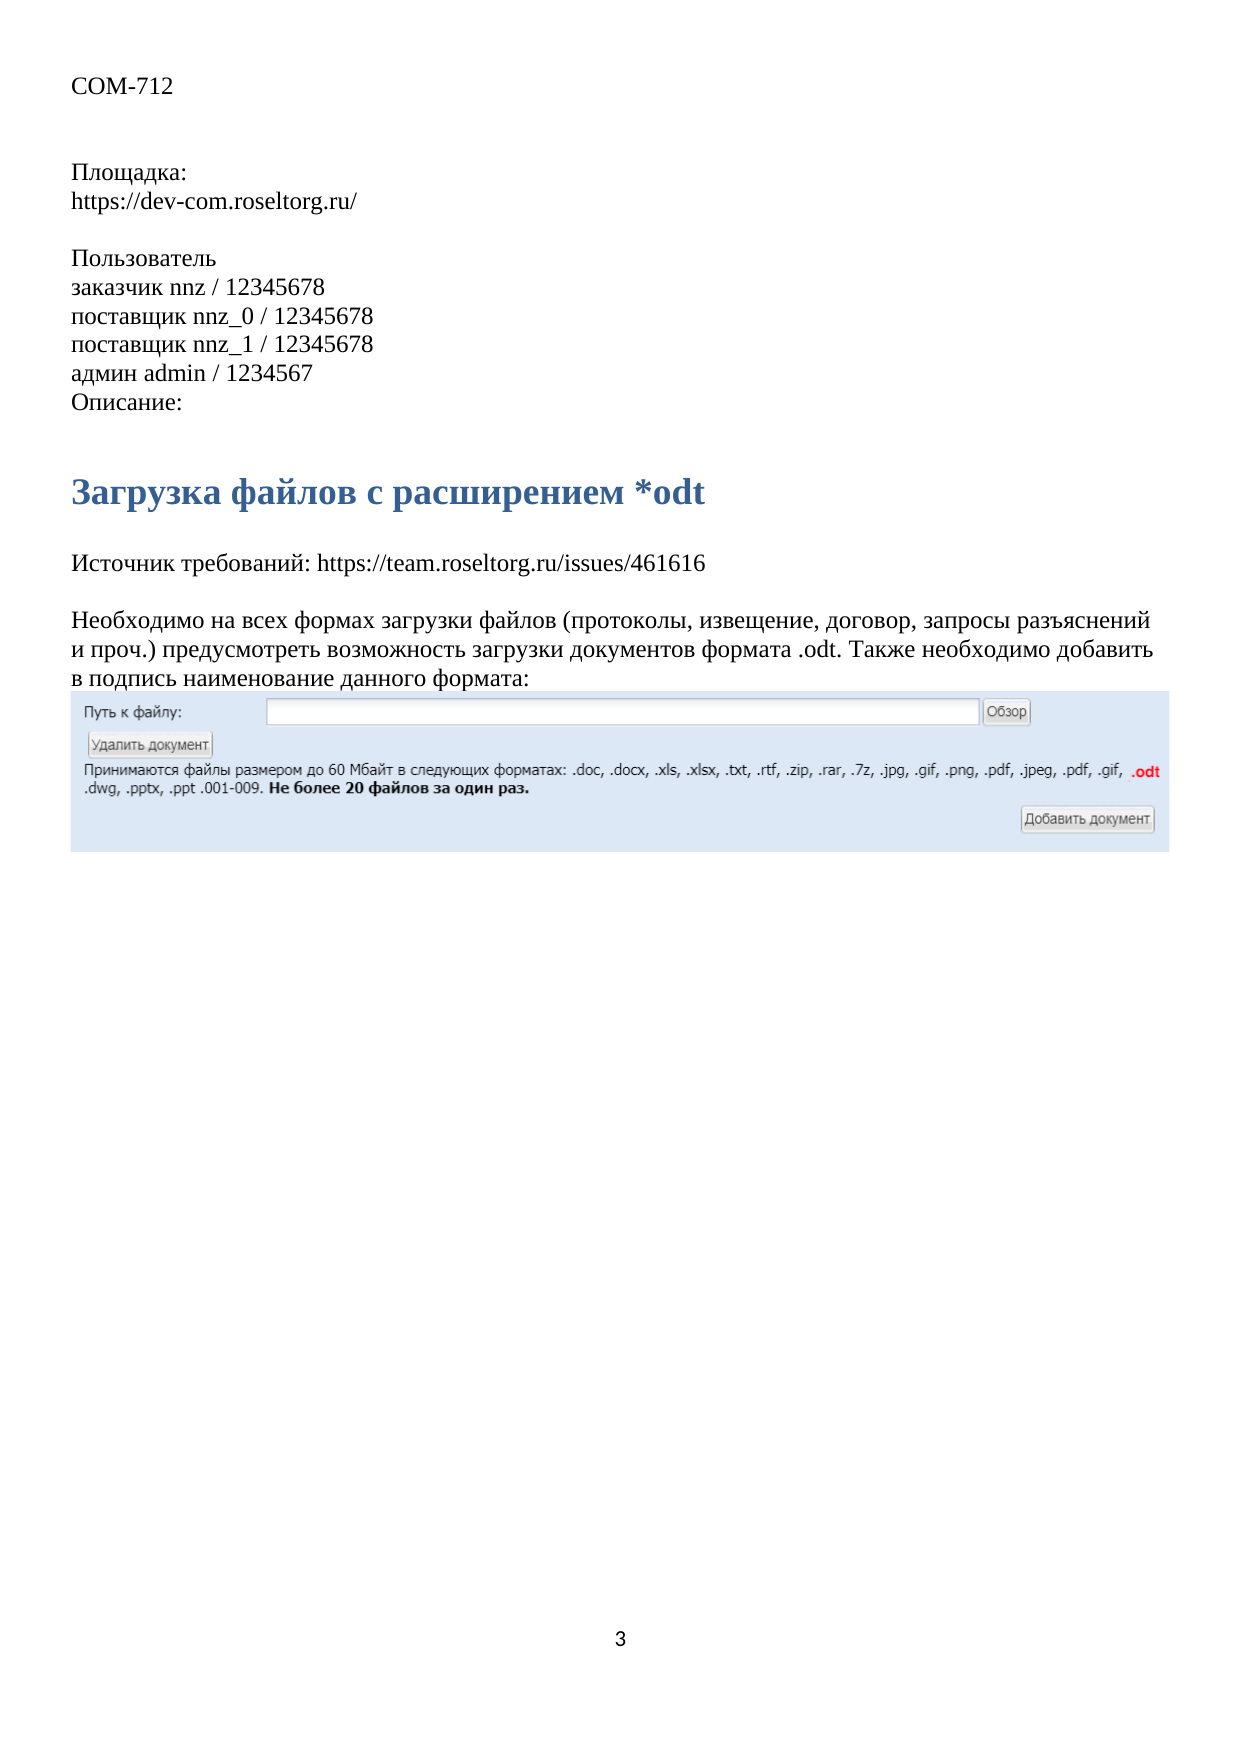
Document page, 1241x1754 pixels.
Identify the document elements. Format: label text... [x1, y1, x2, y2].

text COM-712 [71, 71, 1169, 99]
text поставщик nnz_1 / 12345678 [71, 329, 1169, 358]
picture [70, 691, 1170, 852]
text Необходимо на всех формах загрузки файлов (протоколы, извещение, договор, запросы разъяснений и проч.) предусмотреть возможность загрузки документов формата .odt. Также необходимо добавить в подпись наименование данного формата: [71, 605, 1169, 691]
text админ admin / 1234567 [71, 358, 1169, 387]
text Площадка: [71, 157, 1169, 186]
text https://dev-com.roseltorg.ru/ [71, 186, 1169, 214]
text поставщик nnz_0 / 12345678 [71, 301, 1169, 329]
text Пользователь [71, 243, 1169, 272]
text Описание: [71, 387, 1169, 416]
subtitle Загрузка файлов c расширением *odt [71, 469, 1169, 513]
text заказчик nnz / 12345678 [71, 272, 1169, 301]
text Источник требований: https://team.roseltorg.ru/issues/461616 [71, 548, 1169, 577]
